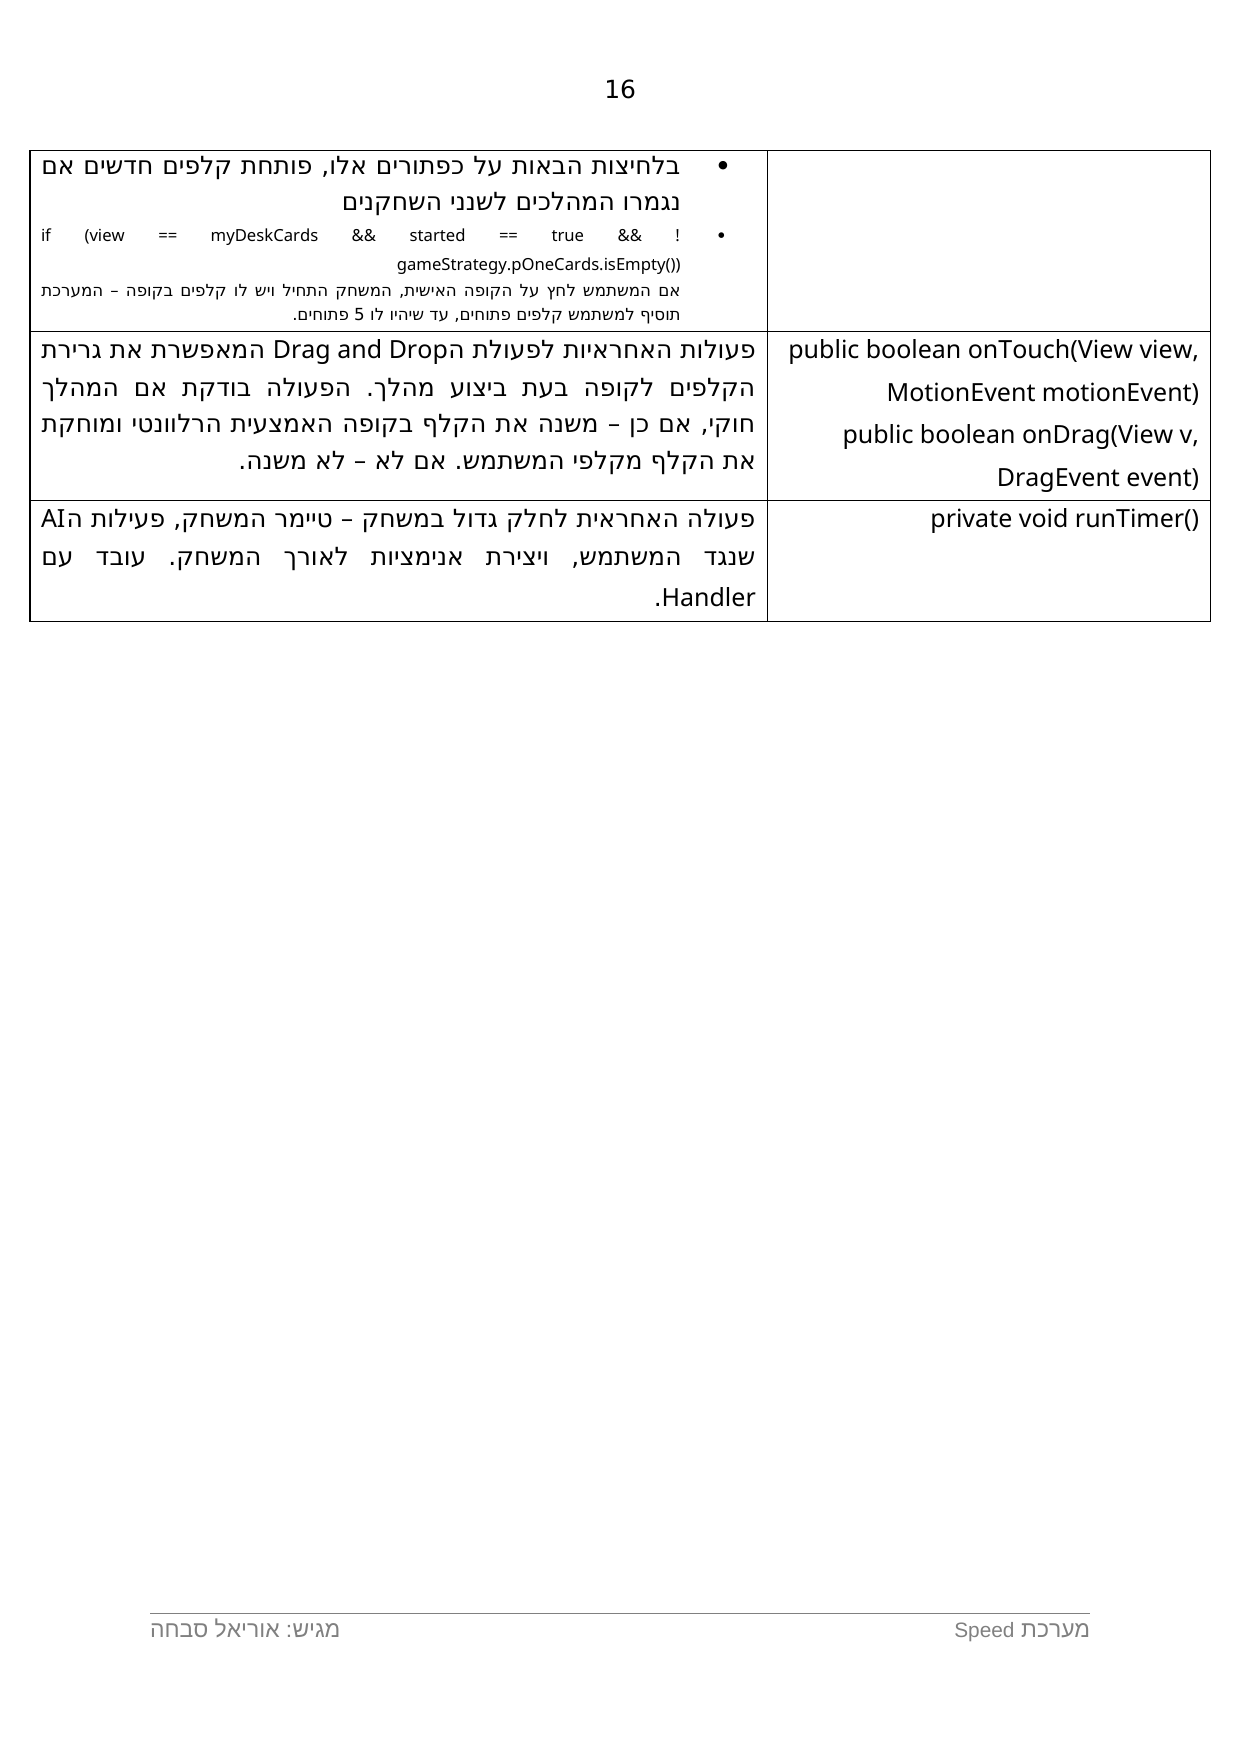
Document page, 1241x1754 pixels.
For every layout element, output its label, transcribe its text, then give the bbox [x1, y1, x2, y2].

table_cell private void runTimer() [768, 501, 1210, 621]
table_cell פעולה האחראית לחלק גדול במשחק – טיימר המשחק, פעילות הAI שנגד המשתמש, ויצירת אנימציות לאורך המשחק. עובד עם Handler. [31, 501, 767, 621]
table_cell public boolean onTouch(View view, MotionEvent motionEvent) public boolean onDrag(View v, DragEvent event) [768, 332, 1210, 500]
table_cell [31, 151, 767, 331]
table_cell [768, 151, 1210, 331]
table_cell פעולות האחראיות לפעולת הDrag and Drop המאפשרת את גרירת הקלפים לקופה בעת ביצוע מהלך. הפעולה בודקת אם המהלך חוקי, אם כן – משנה את הקלף בקופה האמצעית הרלוונטי ומוחקת את הקלף מקלפי המשתמש. אם לא – לא משנה. [31, 332, 767, 500]
